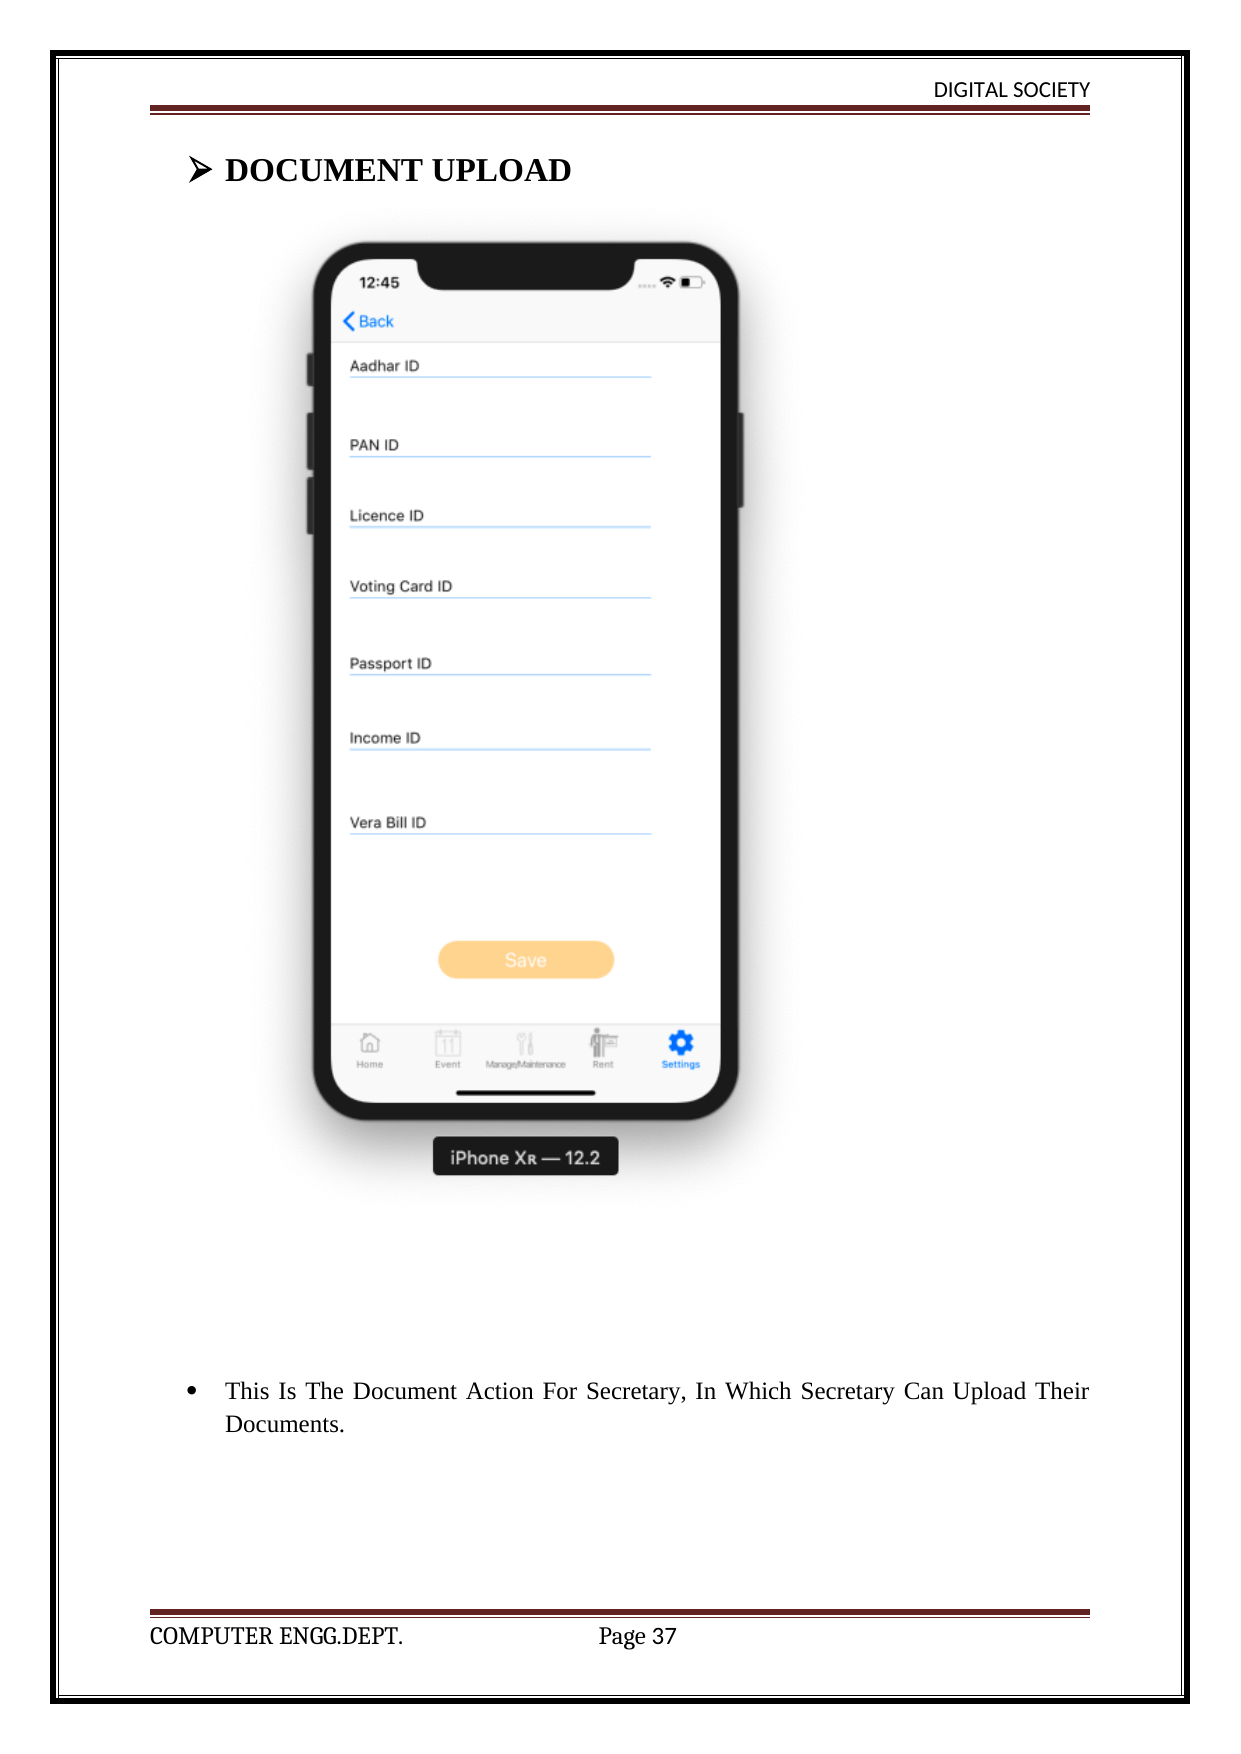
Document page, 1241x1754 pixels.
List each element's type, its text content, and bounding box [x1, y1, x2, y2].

picture [225, 188, 827, 1226]
list DOCUMENT UPLOAD [187, 150, 1090, 188]
list This Is The Document Action For Secretary, In Which Secretary Can Upload Their Documents. [187, 1376, 1090, 1438]
